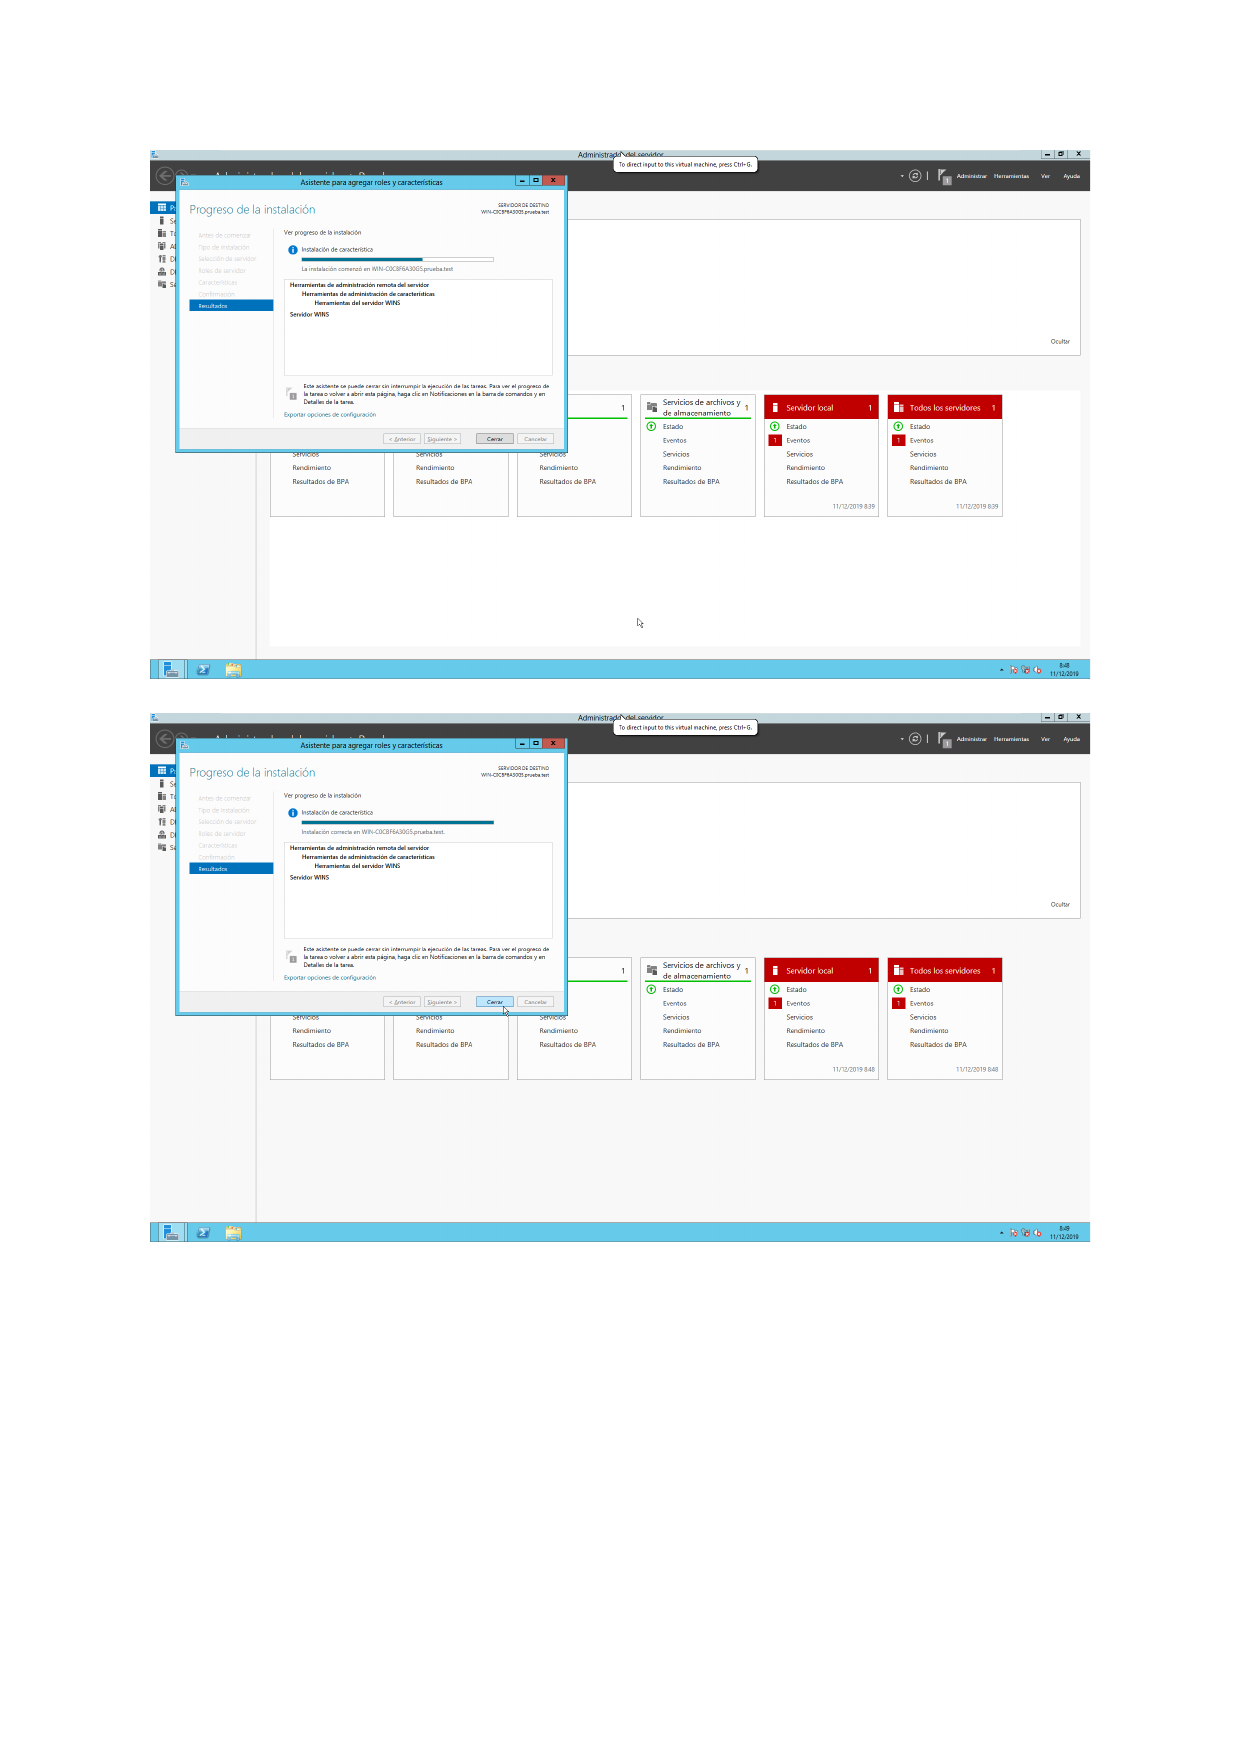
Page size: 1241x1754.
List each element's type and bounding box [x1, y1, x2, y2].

picture [150, 713, 1091, 1242]
picture [150, 150, 1091, 679]
